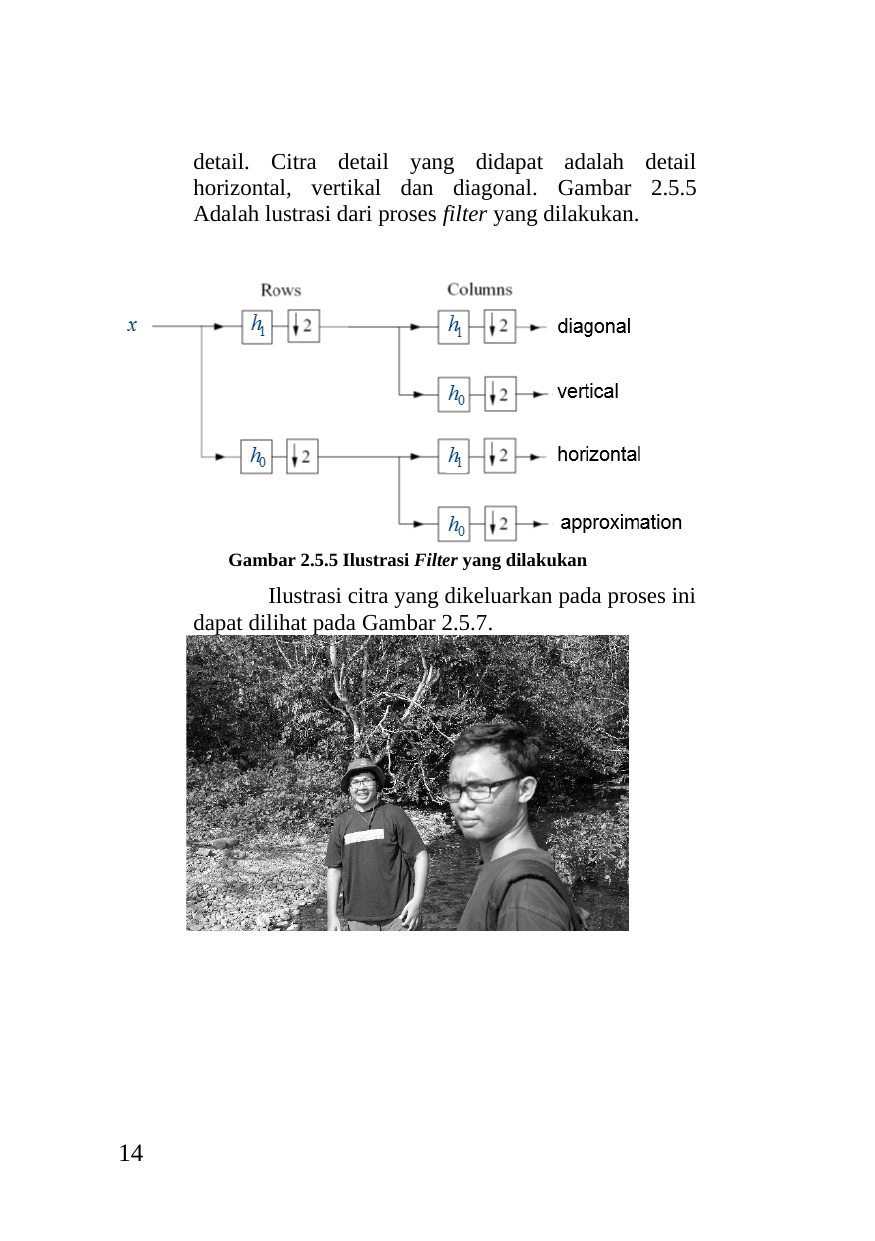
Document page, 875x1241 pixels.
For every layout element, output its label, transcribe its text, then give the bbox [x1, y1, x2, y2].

picture [118, 253, 691, 549]
picture [186, 635, 629, 931]
